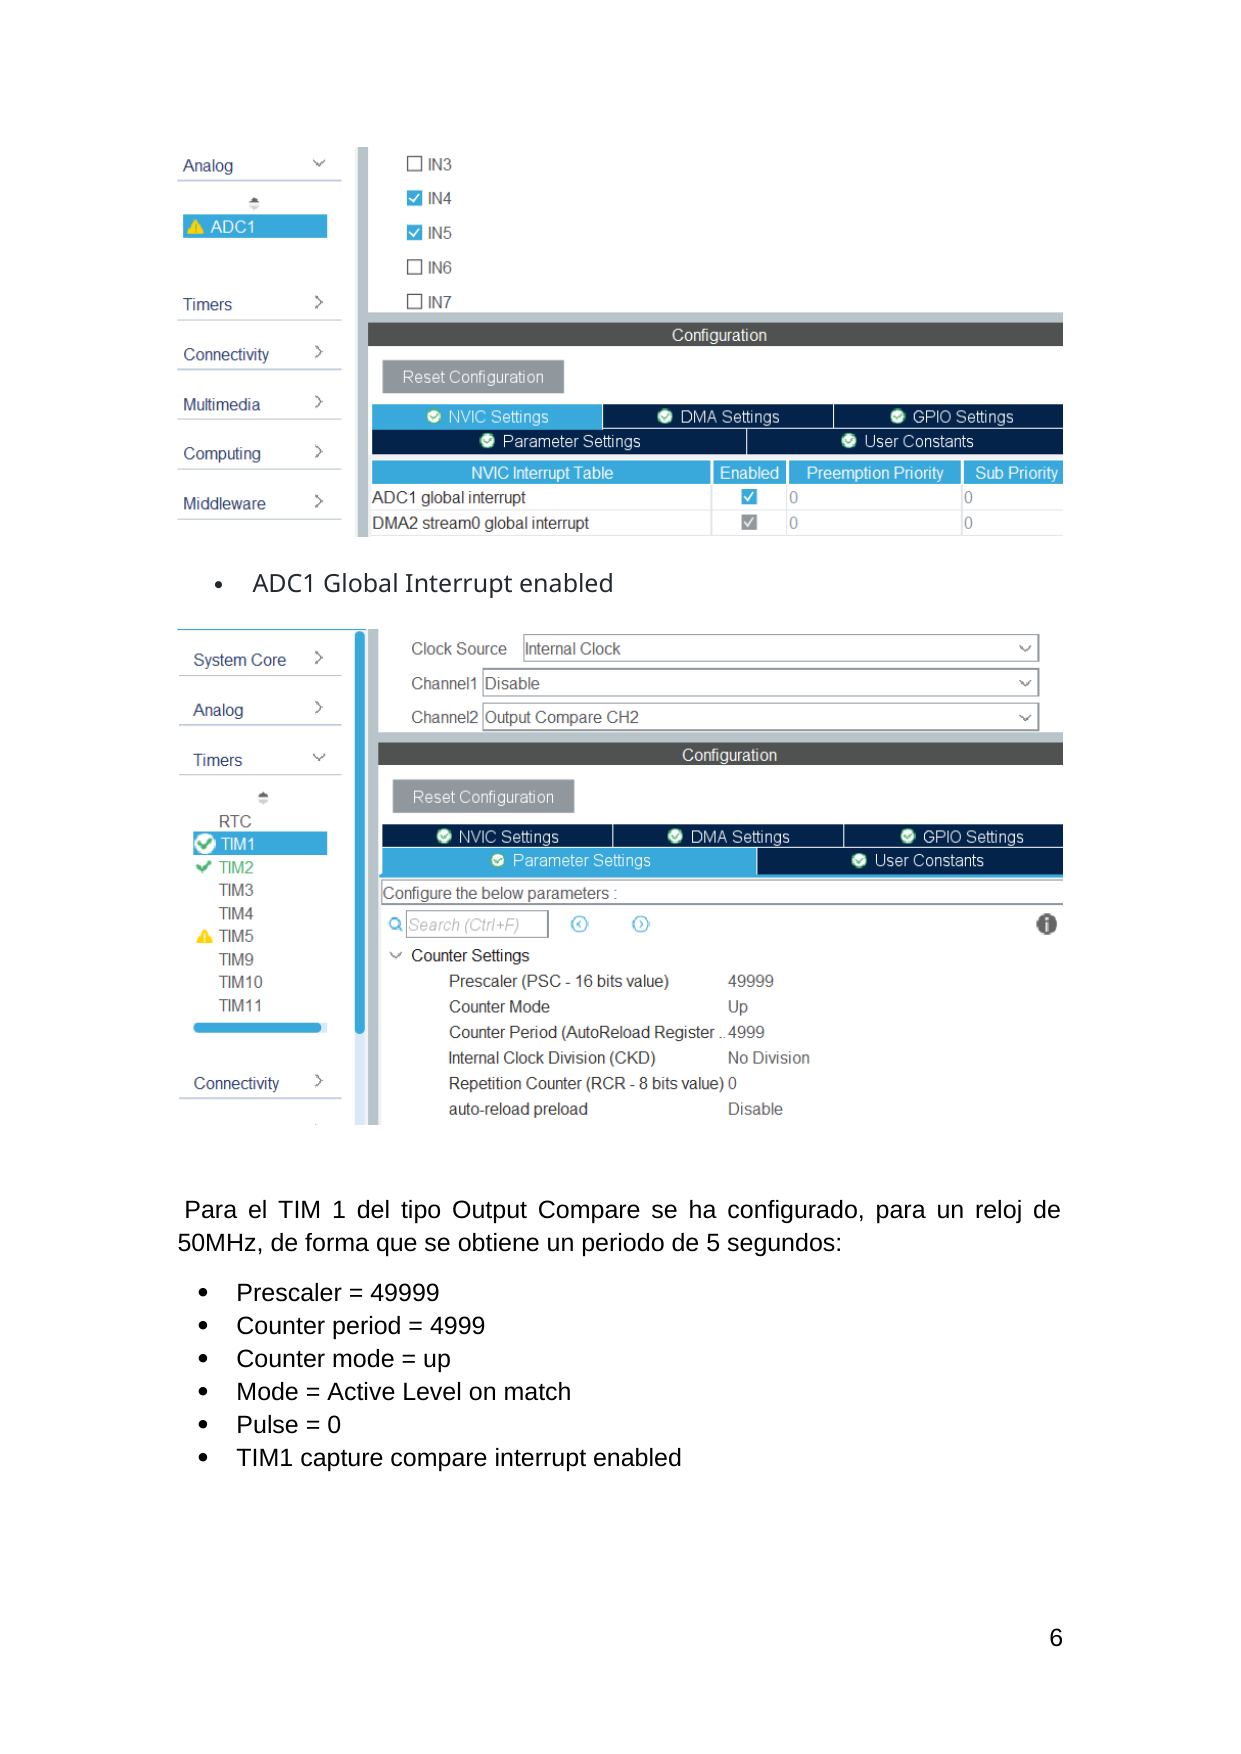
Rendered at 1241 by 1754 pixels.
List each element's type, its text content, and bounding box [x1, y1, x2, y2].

list Prescaler = 49999 [199, 1278, 1063, 1307]
list Mode = Active Level on match [199, 1377, 1063, 1406]
list Pulse = 0 [199, 1410, 1063, 1439]
text Para el TIM 1 del tipo Output Compare se ha configurado, para un reloj de 50MHz, de forma que se obtiene un periodo de 5 segundos: [177, 1195, 1063, 1257]
picture [177, 629, 1063, 1125]
list TIM1 capture compare interrupt enabled [199, 1443, 1063, 1472]
list ADC1 Global Interrupt enabled [215, 566, 1063, 600]
picture [177, 147, 1063, 537]
list Counter period = 4999 [199, 1311, 1063, 1340]
list Counter mode = up [199, 1344, 1063, 1373]
